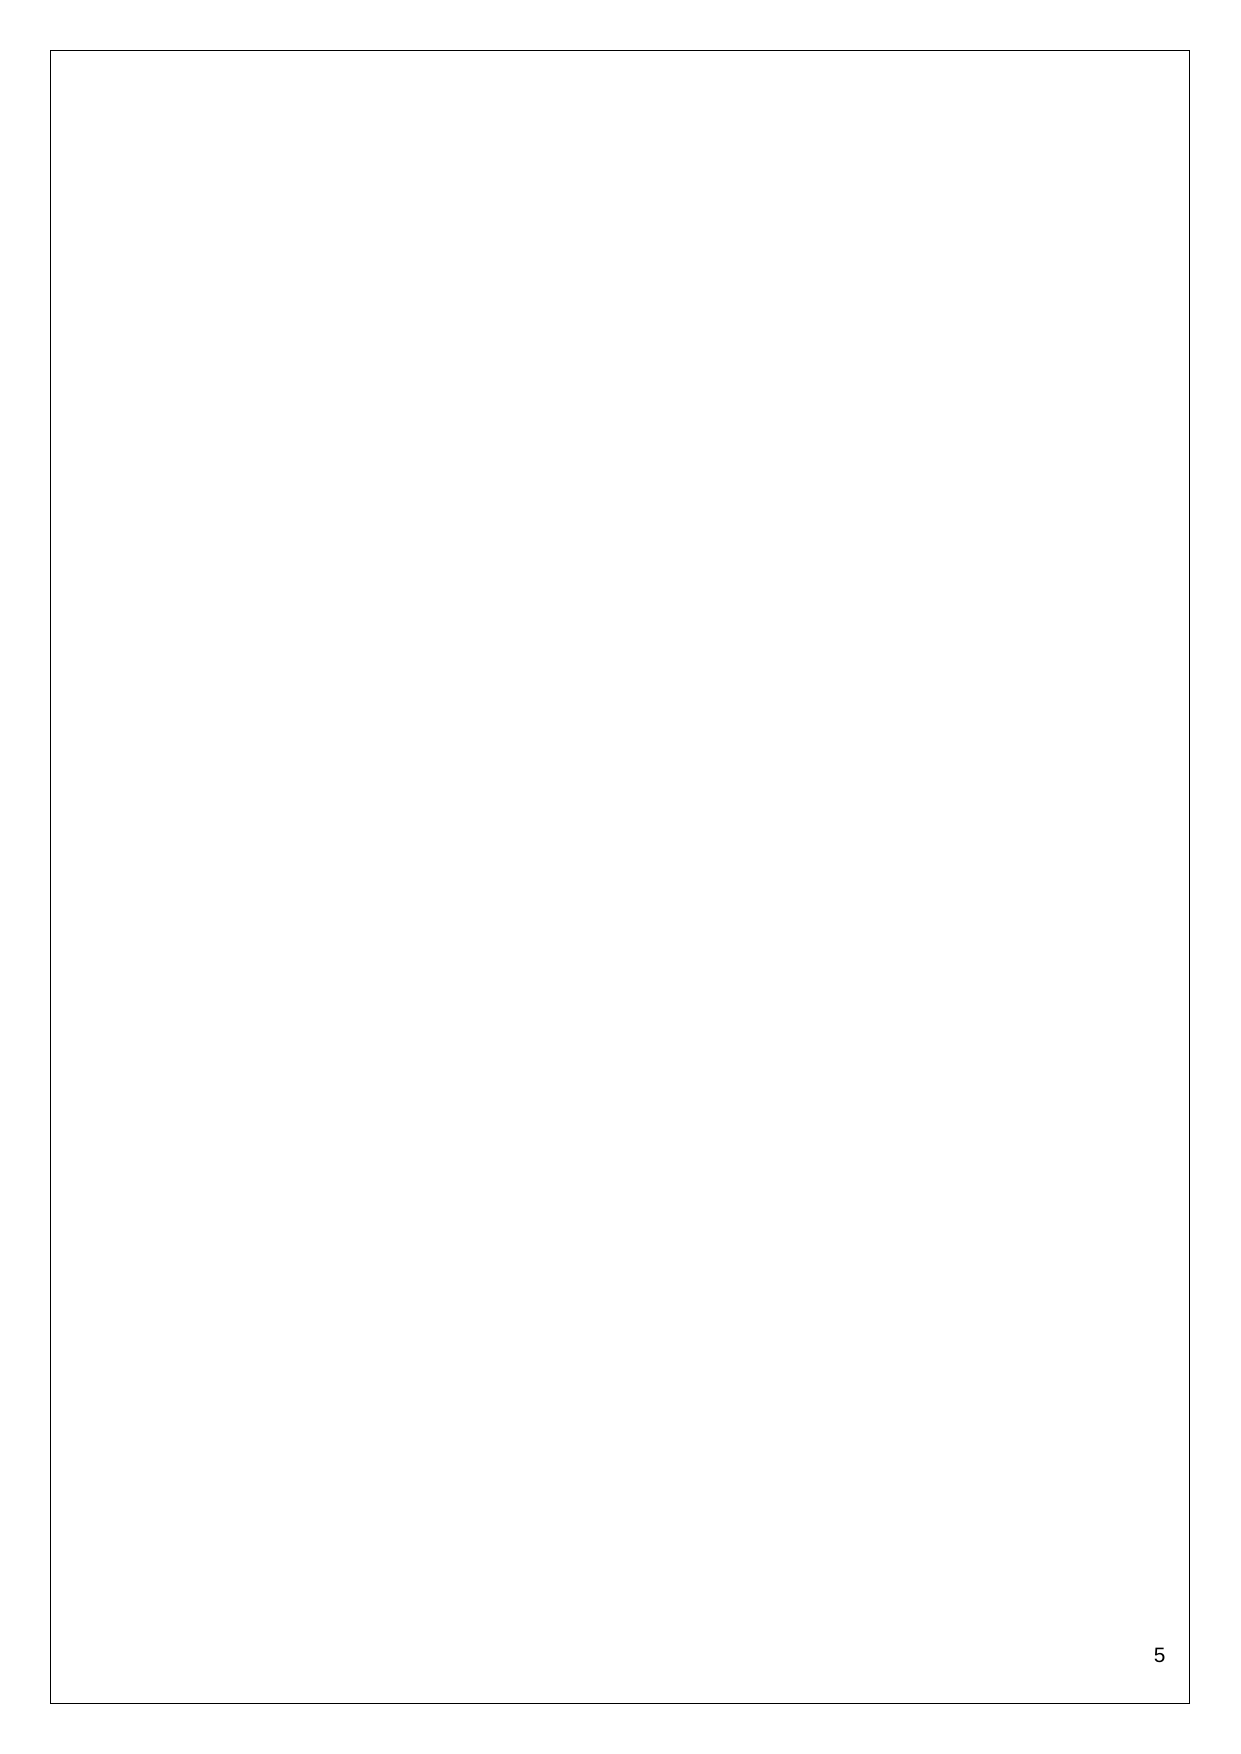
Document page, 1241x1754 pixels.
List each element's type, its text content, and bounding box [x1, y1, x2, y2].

text 5 [75, 1643, 1165, 1667]
